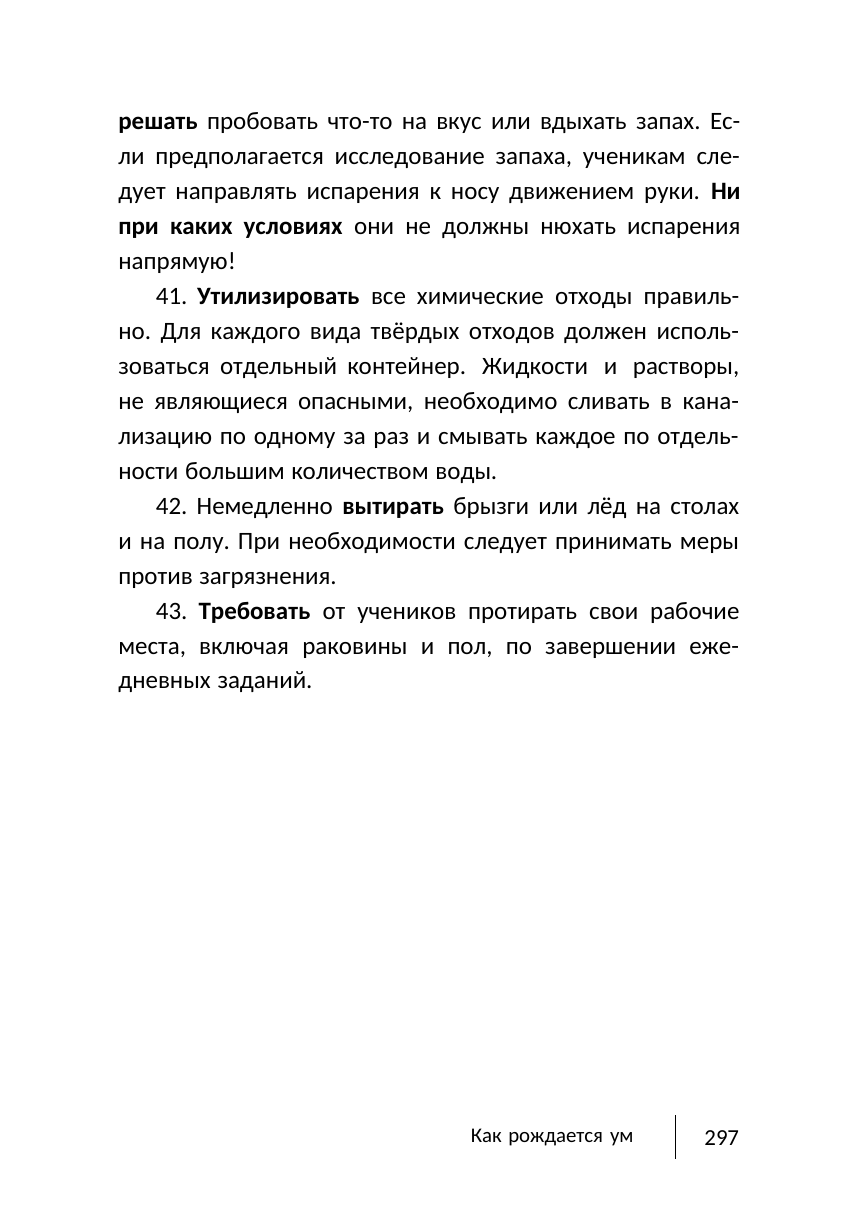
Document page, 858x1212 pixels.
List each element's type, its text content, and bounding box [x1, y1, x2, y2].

list Требовать от учеников протирать свои рабочие места, включая раковины и пол, по завершении еже- дневных заданий. [118, 595, 739, 695]
text решать пробовать что-то на вкус или вдыхать запах. Ес- ли предполагается исследование запаха, ученикам сле- дует направлять испарения к носу движением руки. Ни при каких условиях они не должны нюхать испарения напрямую! [118, 105, 741, 276]
list Немедленно вытирать брызги или лёд на столах и на полу. При необходимости следует принимать меры против загрязнения. [118, 490, 739, 591]
list Утилизировать все химические отходы правиль- но. Для каждого вида твёрдых отходов должен исполь- зоваться отдельный контейнер. Жидкости и растворы, не являющиеся опасными, необходимо сливать в кана- лизацию по одному за раз и смывать каждое по отдель- ности большим количеством воды. [118, 280, 739, 486]
